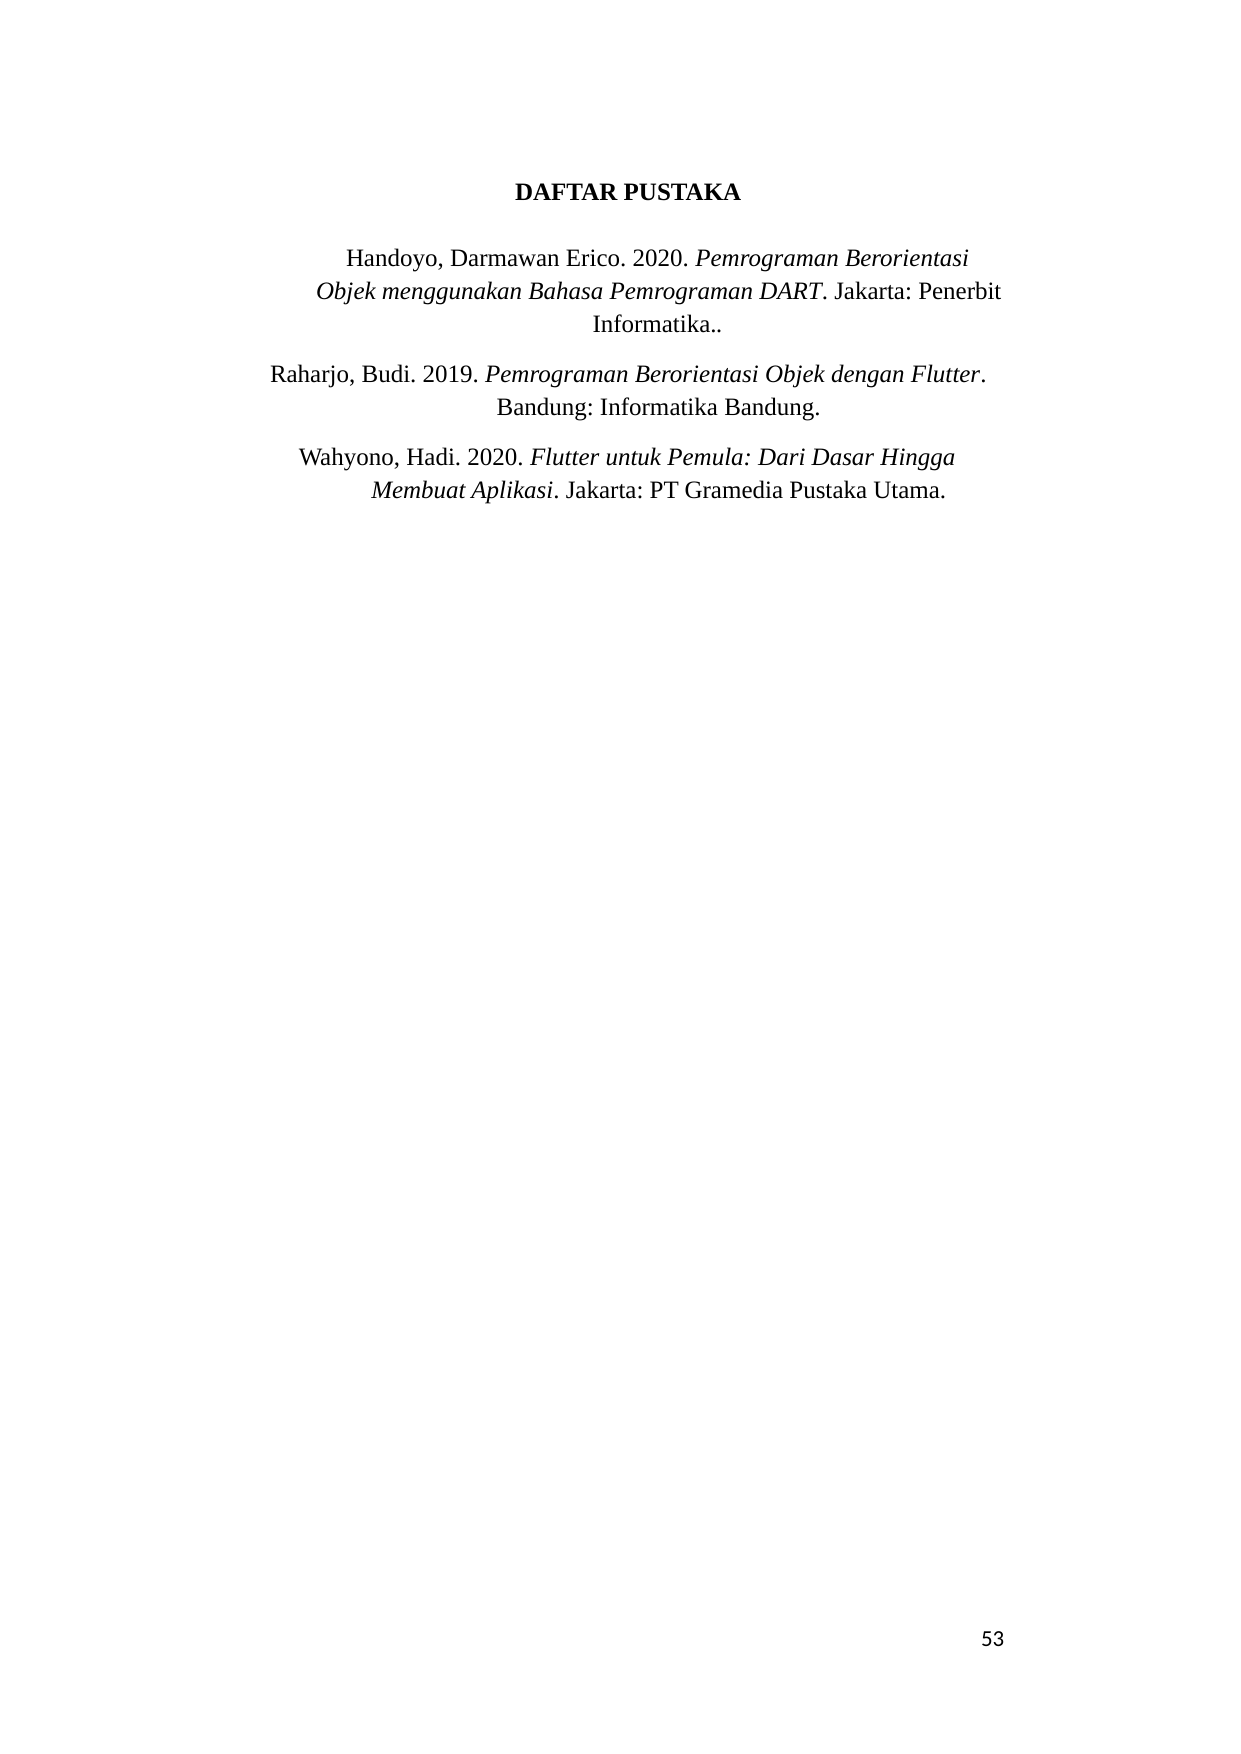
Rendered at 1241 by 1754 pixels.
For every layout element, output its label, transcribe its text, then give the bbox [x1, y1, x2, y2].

text Wahyono, Hadi. 2020. Flutter untuk Pemula: Dari Dasar Hingga Membuat Aplikasi. Jakarta: PT Gramedia Pustaka Utama. [252, 442, 1004, 503]
text Raharjo, Budi. 2019. Pemrograman Berorientasi Objek dengan Flutter. Bandung: Informatika Bandung. [252, 359, 1004, 421]
text DAFTAR PUSTAKA Handoyo, Darmawan Erico. 2020. Pemrograman Berorientasi Objek menggunakan Bahasa Pemrograman DART. Jakarta: Penerbit Informatika.. [252, 177, 1004, 338]
